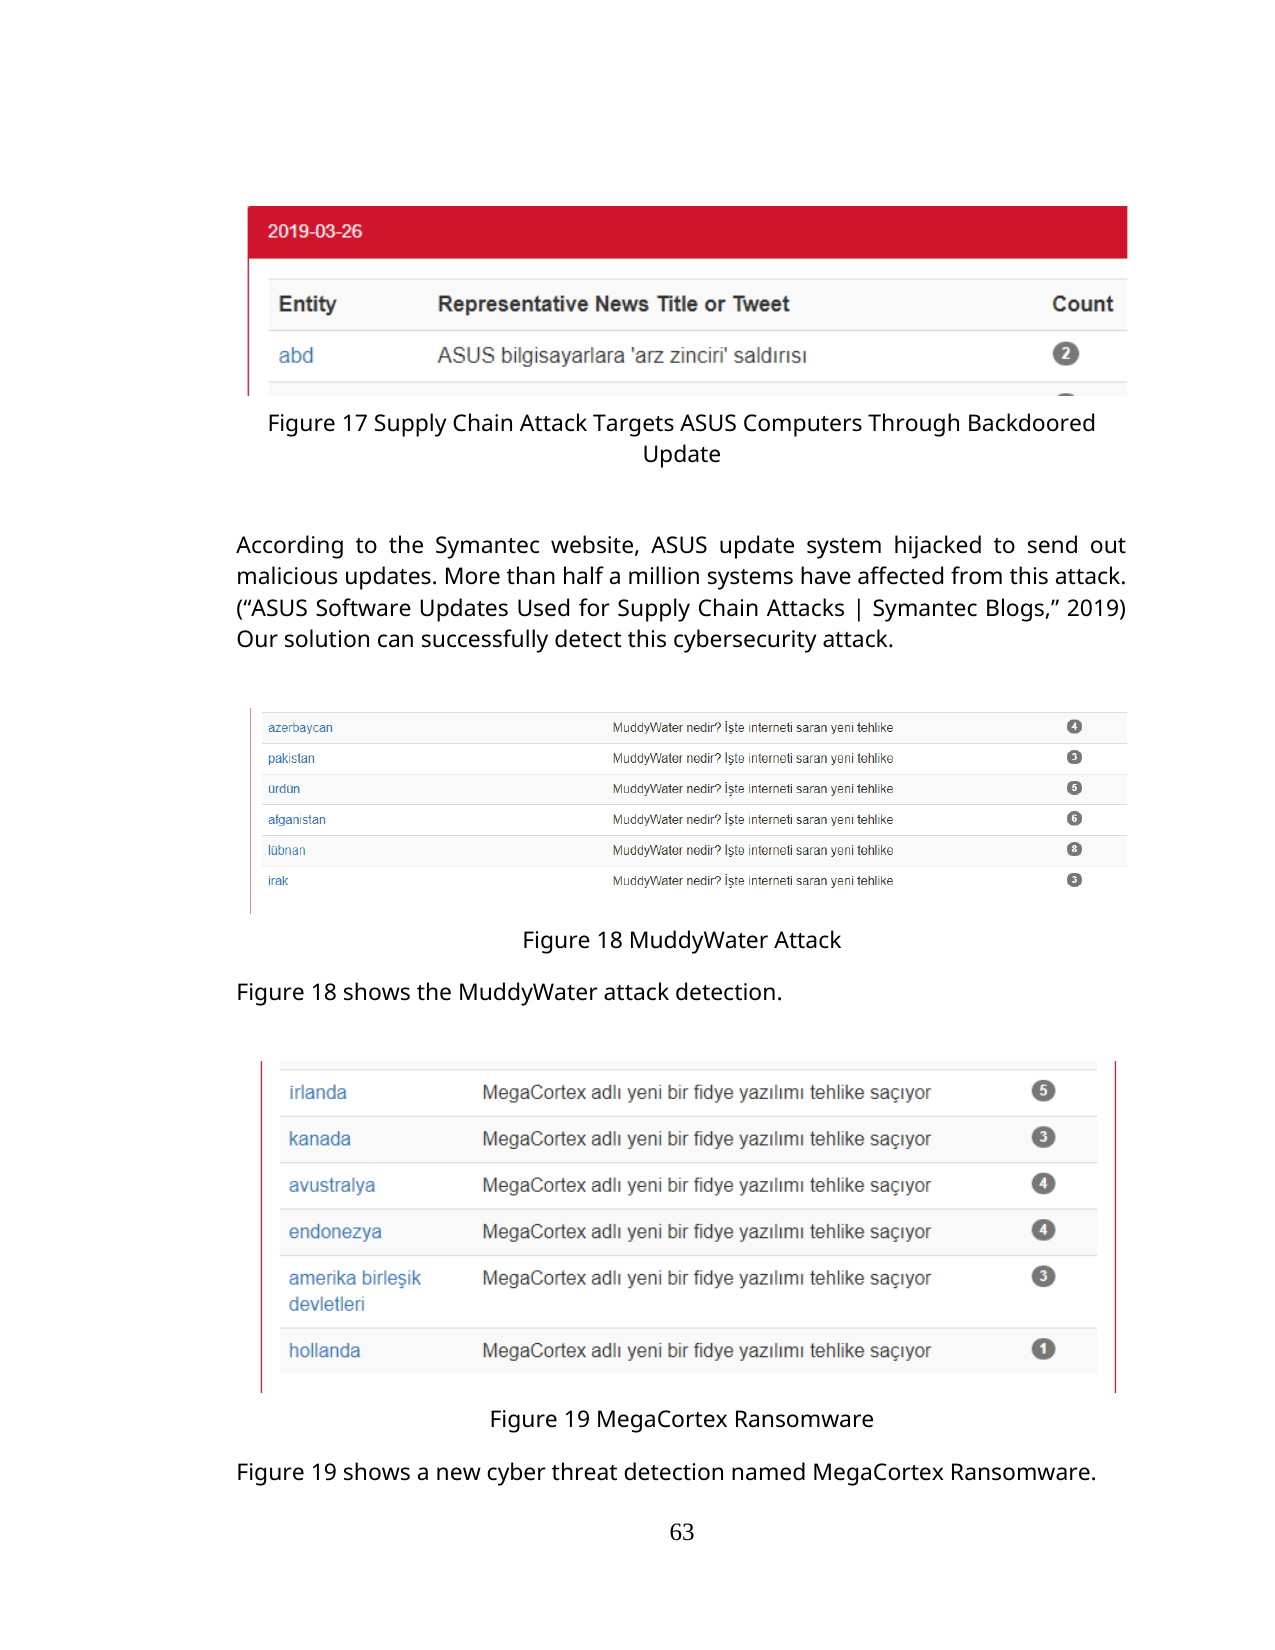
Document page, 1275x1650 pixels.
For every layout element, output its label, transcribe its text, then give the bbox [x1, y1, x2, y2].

text Figure 19 shows a new cyber threat detection named MegaCortex Ransomware. [236, 1455, 1127, 1487]
picture [236, 1061, 1128, 1393]
text Figure 19 MegaCortex Ransomware [236, 1403, 1127, 1434]
picture [236, 206, 1128, 396]
picture [236, 708, 1128, 914]
text Figure 18 MuddyWater Attack [236, 924, 1127, 955]
text According to the Symantec website, ASUS update system hijacked to send out malicious updates. More than half a million systems have affected from this attack. (“ASUS Software Updates Used for Supply Chain Attacks | Symantec Blogs,” 2019) Our solution can successfully detect this cybersecurity attack. [236, 529, 1127, 654]
text Figure 18 shows the MuddyWater attack detection. [236, 976, 1127, 1007]
text Figure 17 Supply Chain Attack Targets ASUS Computers Through Backdoored Update [236, 406, 1127, 469]
